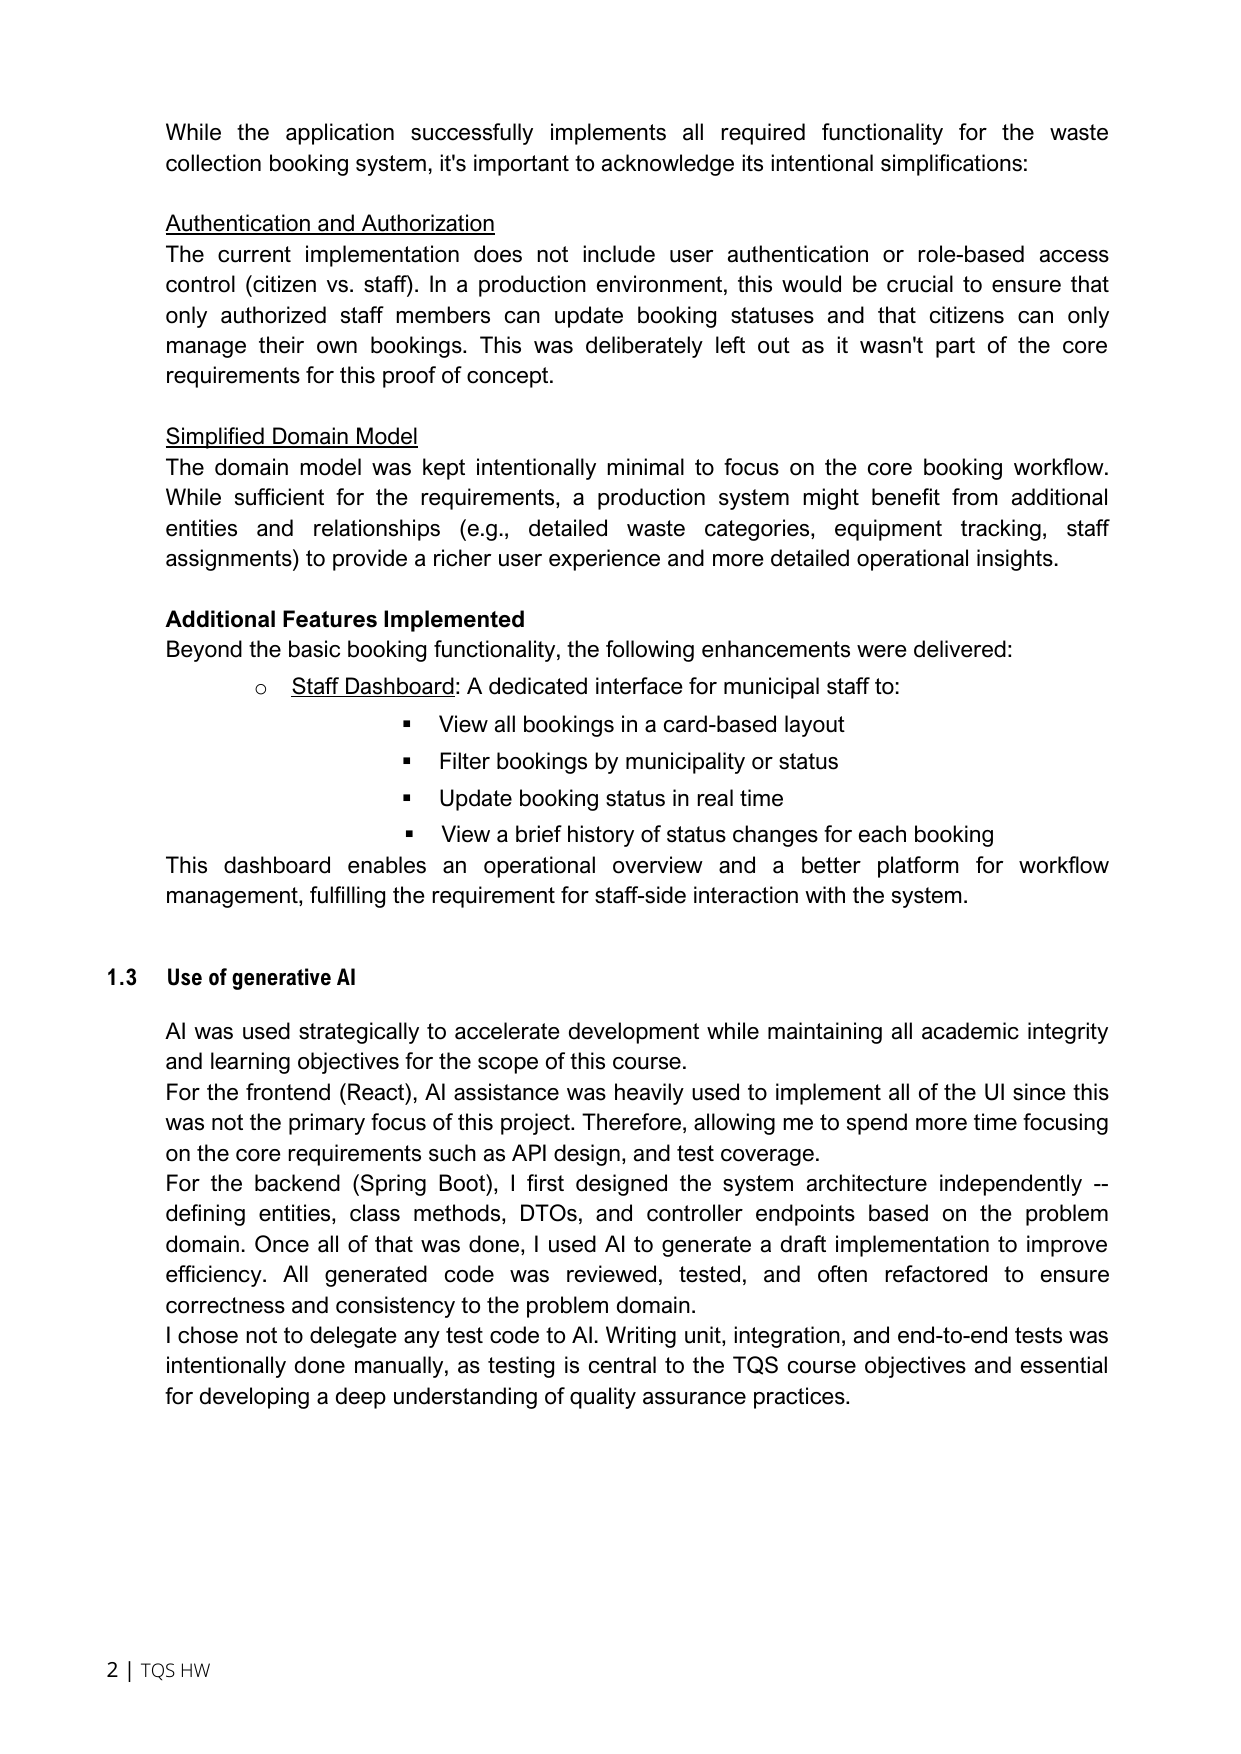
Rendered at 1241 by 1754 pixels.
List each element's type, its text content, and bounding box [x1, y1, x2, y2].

text The current implementation does not include user authentication or role-based access control (citizen vs. staff). In a production environment, this would be crucial to ensure that only authorized staff members can update booking statuses and that citizens can only manage their own bookings. This was deliberately left out as it wasn't part of the core requirements for this proof of concept. [165, 240, 1110, 389]
list Staff Dashboard: A dedicated interface for municipal staff to: [254, 672, 1110, 701]
text I chose not to delegate any test code to AI. Writing unit, integration, and end-to-end tests was intentionally done manually, as testing is central to the TQS course objectives and essential for developing a deep understanding of quality assurance practices. [165, 1321, 1110, 1409]
text This dashboard enables an operational overview and a better platform for workflow management, fulfilling the requirement for staff-side interaction with the system. [165, 851, 1110, 909]
subtitle Use of generative AI [106, 962, 1110, 992]
text For the frontend (React), AI assistance was heavily used to implement all of the UI since this was not the primary focus of this project. Therefore, allowing me to spend more time focusing on the core requirements such as API design, and test coverage. [165, 1078, 1110, 1166]
text Beyond the basic booking functionality, the following enhancements were delivered: [165, 635, 1110, 663]
list Filter bookings by municipality or status [401, 747, 1110, 775]
text Additional Features Implemented [165, 605, 1110, 632]
list Update booking status in real time [401, 784, 1110, 811]
list View all bookings in a card-based layout [401, 710, 1110, 738]
text Simplified Domain Model [165, 422, 1110, 450]
text AI was used strategically to accelerate development while maintaining all academic integrity and learning objectives for the scope of this course. [165, 1017, 1110, 1075]
list View a brief history of status changes for each booking [404, 820, 1110, 848]
text For the backend (Spring Boot), I first designed the system architecture independently -- defining entities, class methods, DTOs, and controller endpoints based on the problem domain. Once all of that was done, I used AI to generate a draft implementation to improve efficiency. All generated code was reviewed, tested, and often refactored to ensure correctness and consistency to the problem domain. [165, 1169, 1110, 1318]
text The domain model was kept intentionally minimal to focus on the core booking workflow. While sufficient for the requirements, a production system might benefit from additional entities and relationships (e.g., detailed waste categories, equipment tracking, staff assignments) to provide a richer user experience and more detailed operational insights. [165, 453, 1110, 572]
text While the application successfully implements all required functionality for the waste collection booking system, it's important to acknowledge its intentional simplifications: [165, 118, 1110, 176]
text Authentication and Authorization [165, 209, 1110, 237]
